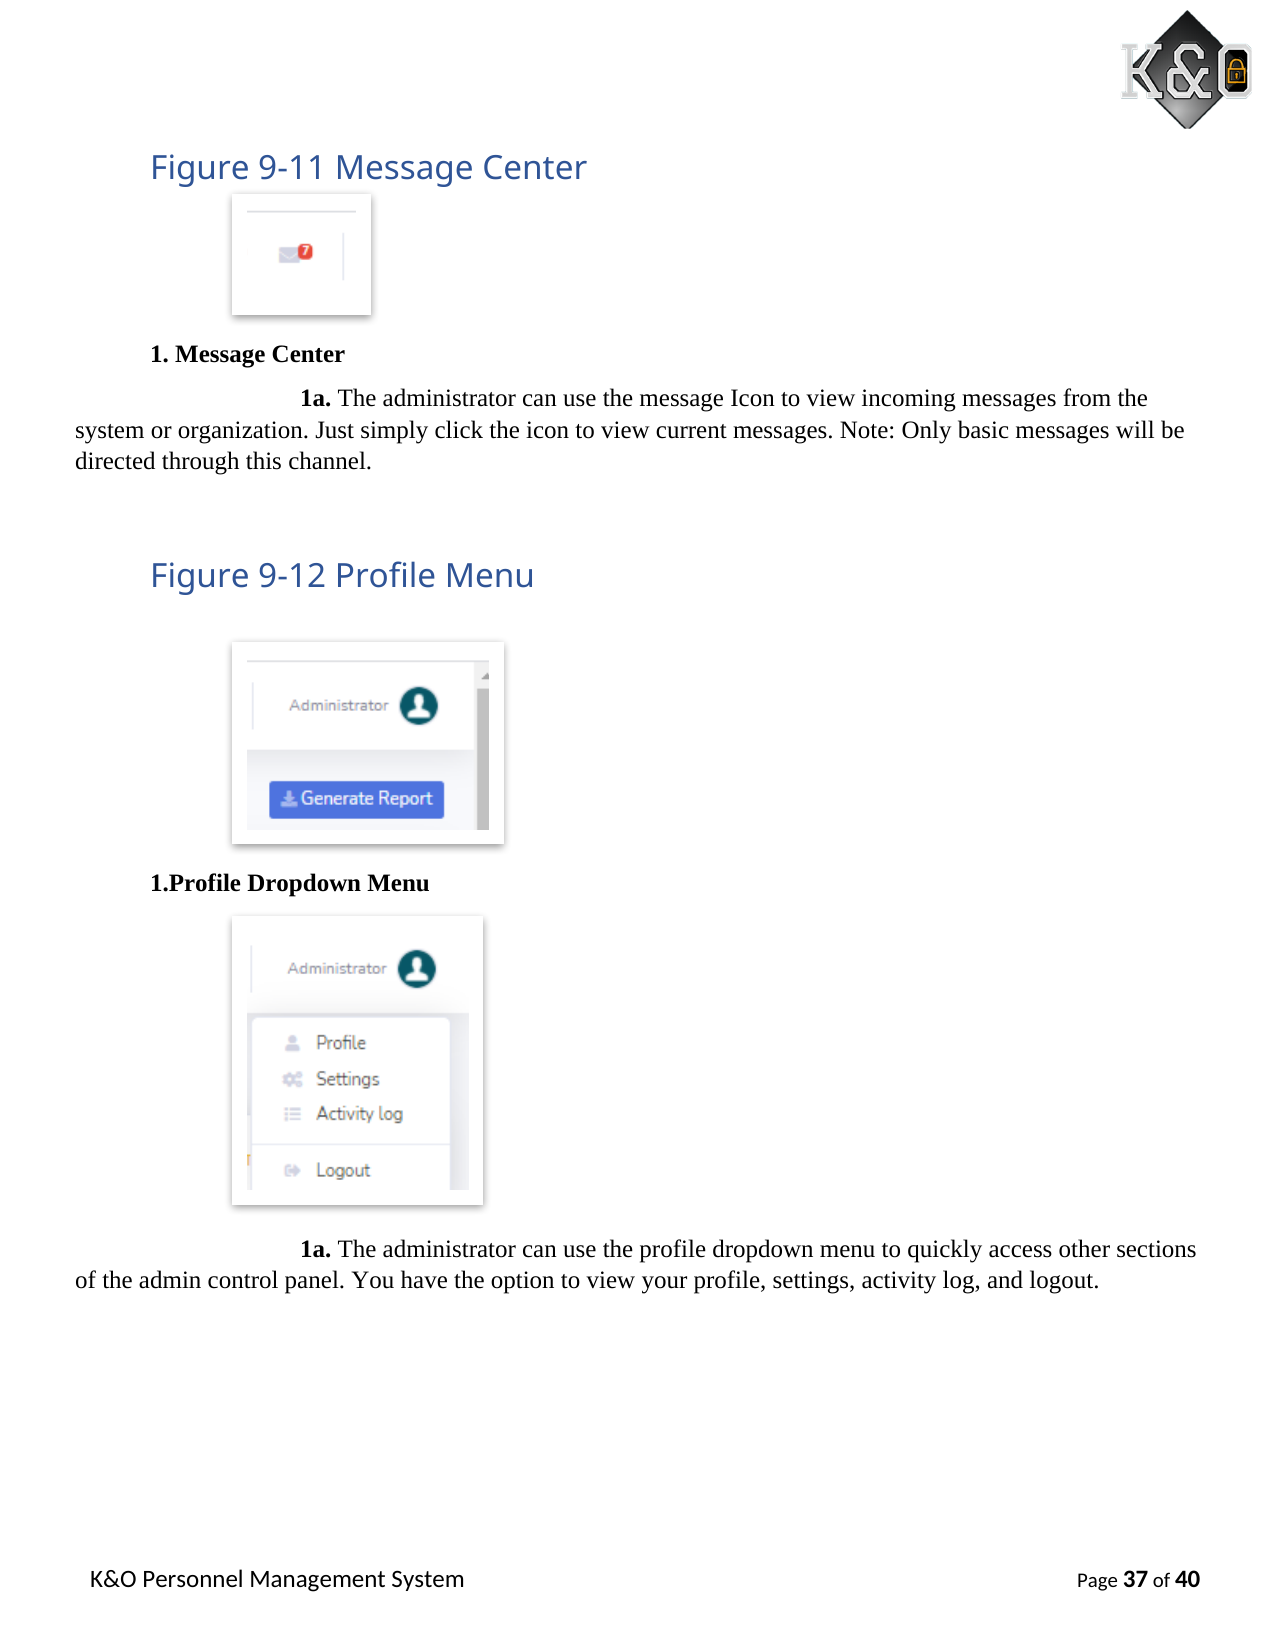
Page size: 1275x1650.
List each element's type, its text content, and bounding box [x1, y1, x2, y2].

picture [1120, 9, 1252, 128]
subtitle Figure 9-11 Message Center [75, 144, 1200, 189]
subtitle Figure 9-12 Profile Menu [75, 552, 1200, 597]
text 1a. The administrator can use the profile dropdown menu to quickly access other sections of the admin control panel. You have the option to view your profile, settings, activity log, and logout. [75, 1234, 1200, 1294]
text 1a. The administrator can use the message Icon to view incoming messages from the system or organization. Just simply click the icon to view current messages. Note: Only basic messages will be directed through this channel. [75, 383, 1200, 475]
text 1.Profile Dropdown Menu [75, 868, 1200, 897]
text 1. Message Center [75, 339, 1200, 368]
